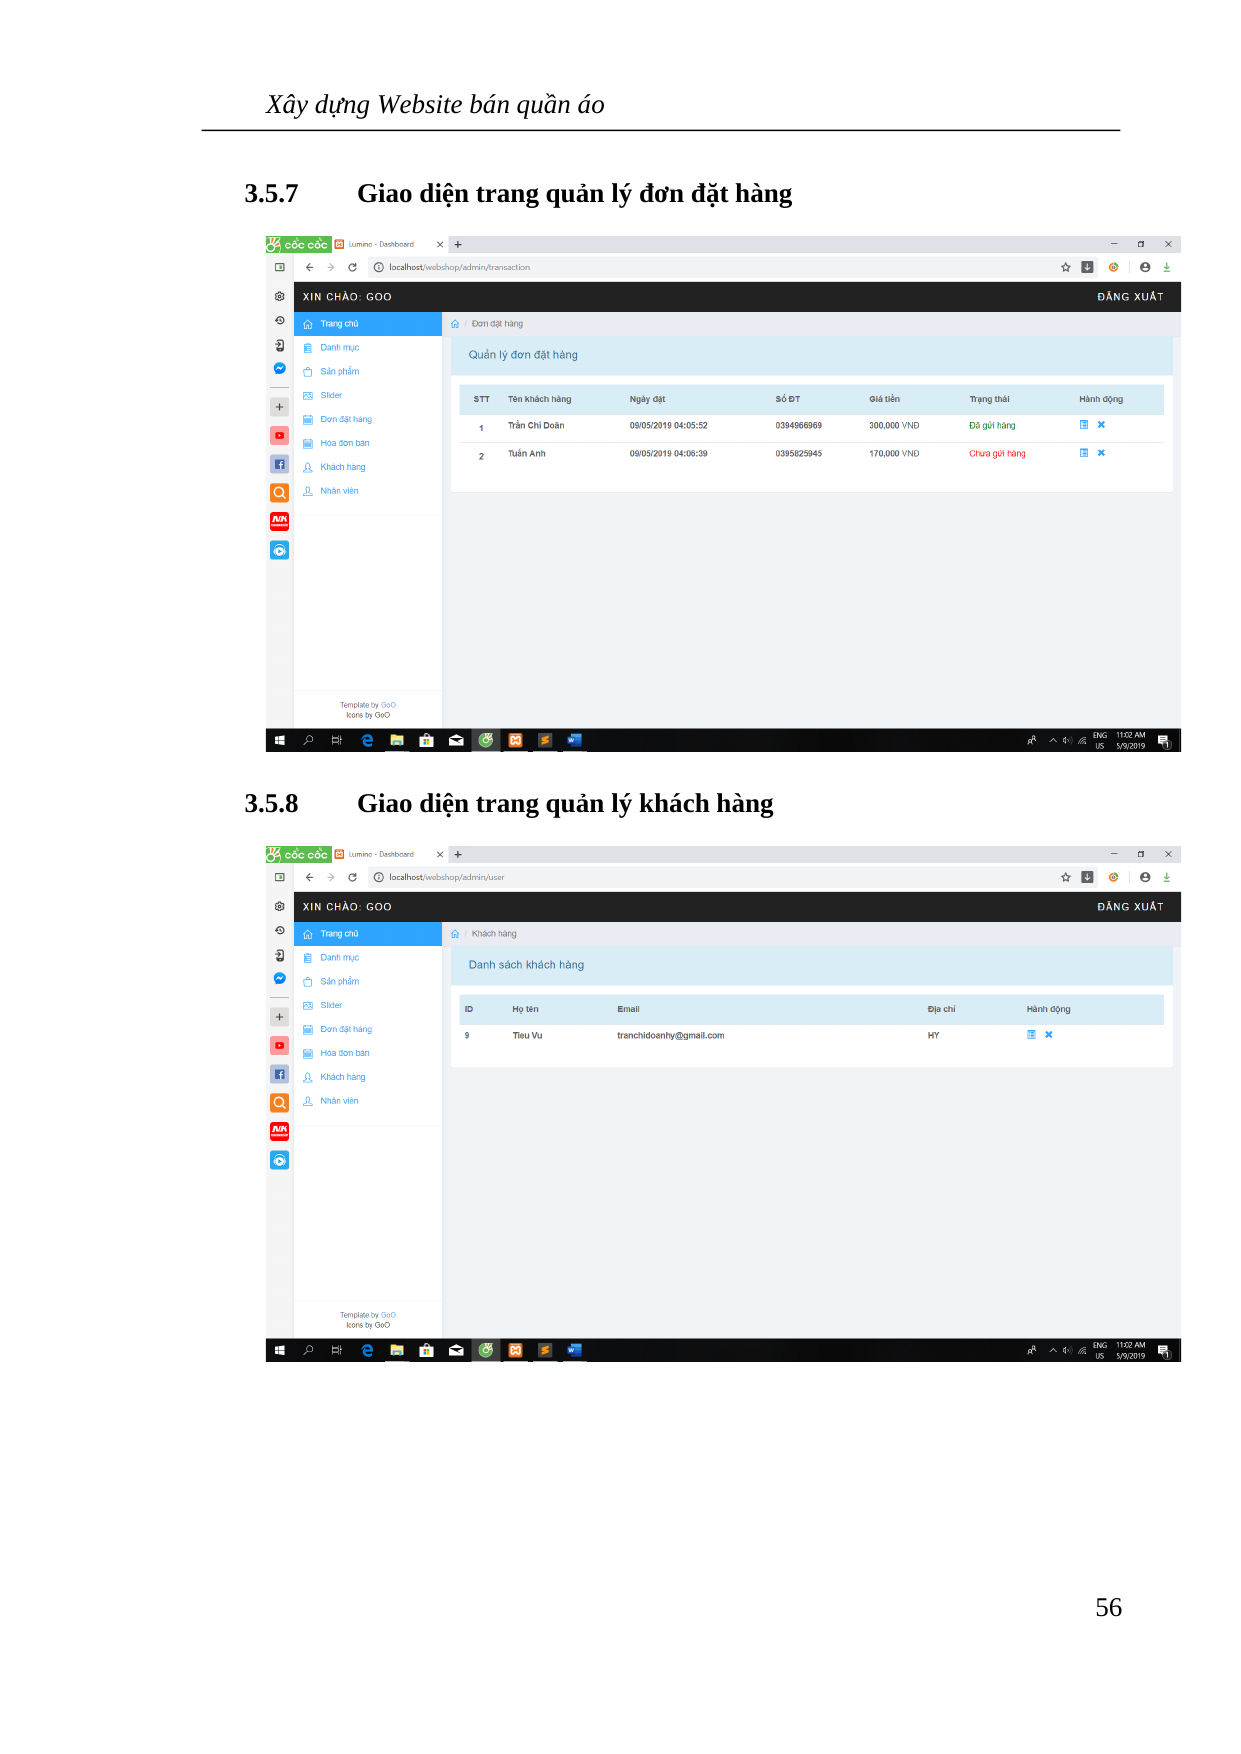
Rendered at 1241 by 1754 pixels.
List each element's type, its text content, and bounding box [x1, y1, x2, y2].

text Giao diện trang quản lý đơn đặt hàng [244, 177, 1122, 208]
picture [265, 846, 1182, 1362]
picture [265, 236, 1182, 752]
text Giao diện trang quản lý khách hàng [244, 788, 1122, 819]
